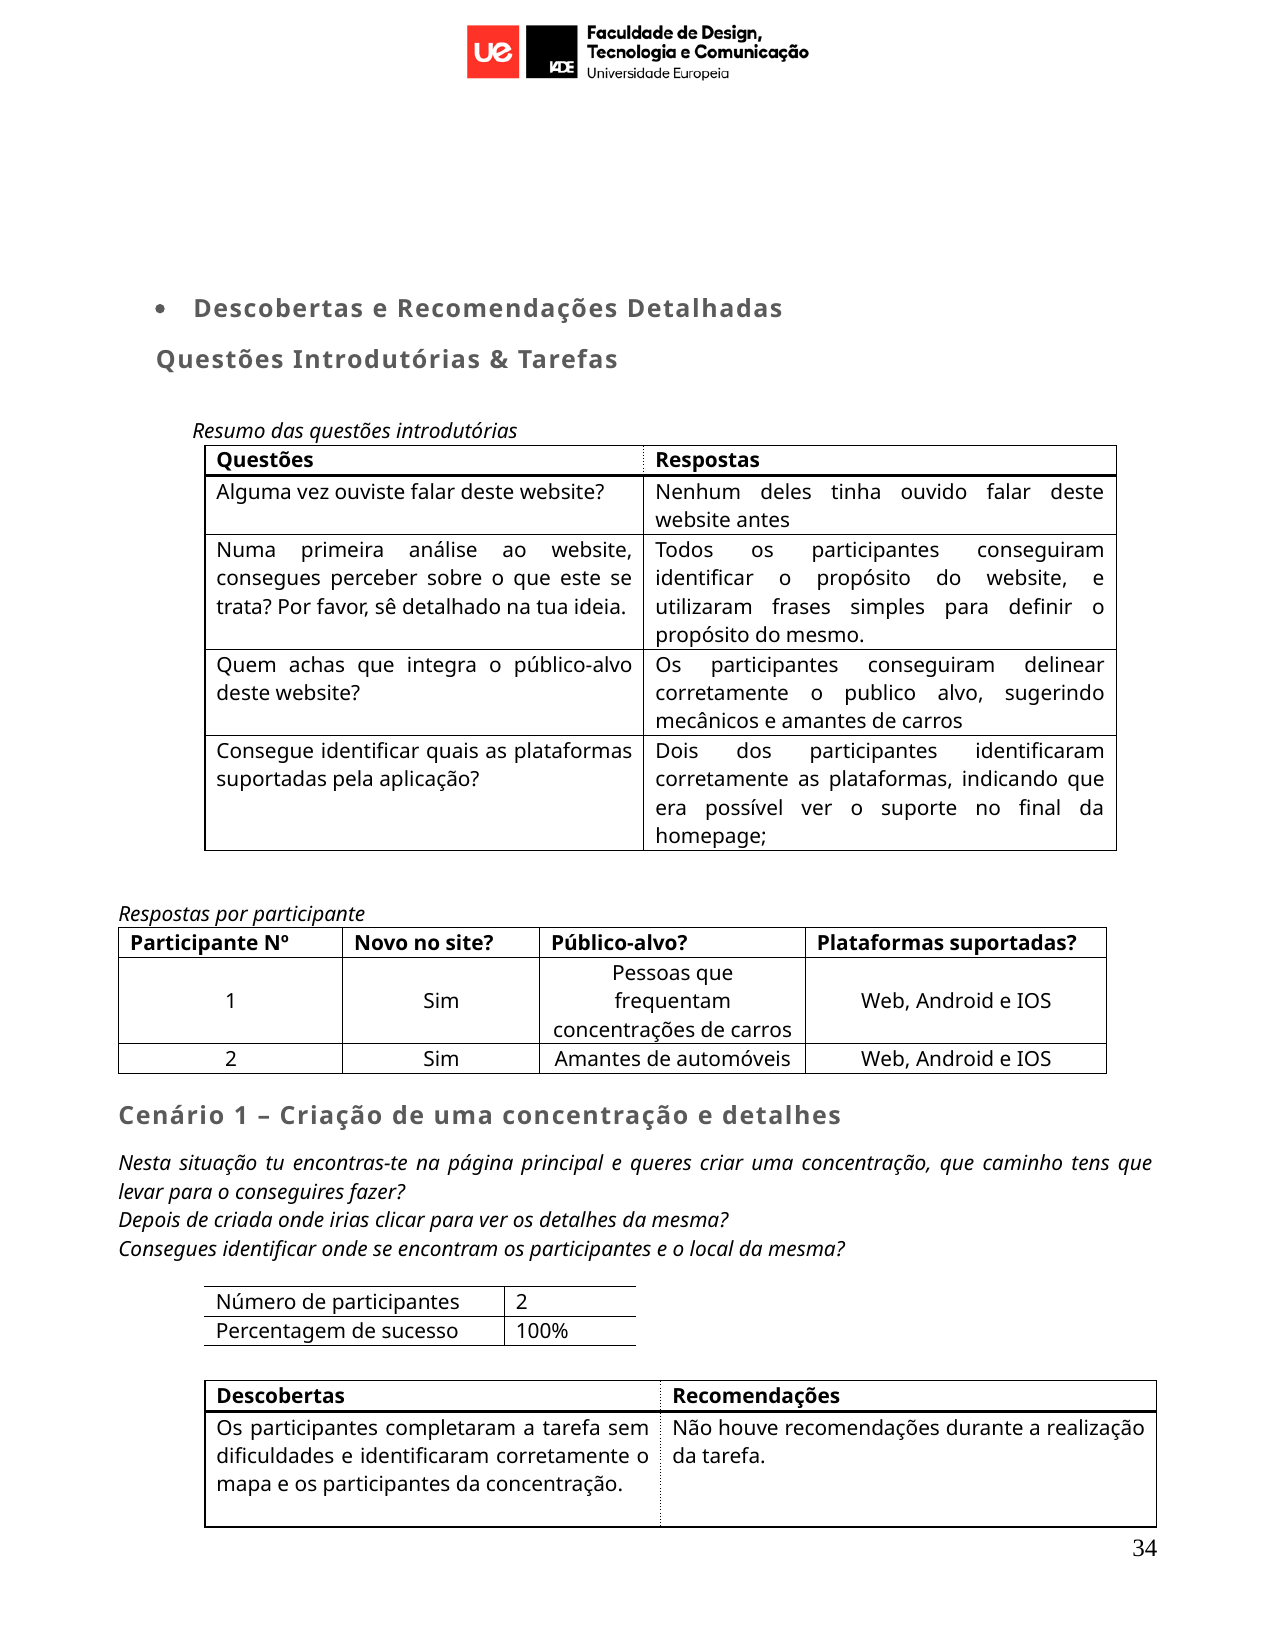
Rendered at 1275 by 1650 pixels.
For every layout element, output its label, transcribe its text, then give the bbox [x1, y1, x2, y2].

table_cell Todos os participantes conseguiram identificar o propósito do website, e utilizaram frases simples para definir o propósito do mesmo. [644, 535, 1116, 649]
table_cell 2 [119, 1044, 342, 1073]
table_header Descobertas [206, 1381, 661, 1409]
table_header Número de participantes [204, 1287, 504, 1316]
table_header Respostas [644, 446, 1116, 474]
subtitle Descobertas e Recomendações Detalhadas [156, 291, 1157, 325]
table_cell Nenhum deles tinha ouvido falar deste website antes [644, 477, 1116, 534]
table_cell Numa primeira análise ao website, consegues perceber sobre o que este se trata? Por favor, sê detalhado na tua ideia. [206, 535, 643, 649]
table_header 2 [505, 1287, 636, 1316]
table_header Plataformas suportadas? [806, 928, 1106, 957]
picture [440, 5, 835, 100]
text Respostas por participante [118, 899, 1157, 927]
table_header Novo no site? [343, 928, 539, 957]
table_cell Alguma vez ouviste falar deste website? [206, 477, 643, 534]
subtitle Cenário 1 – Criação de uma concentração e detalhes [118, 1098, 1157, 1132]
text Resumo das questões introdutórias [156, 416, 1157, 444]
table_cell Dois dos participantes identificaram corretamente as plataformas, indicando que era possível ver o suporte no final da homepage; [644, 736, 1116, 850]
table_header Questões [206, 446, 644, 474]
table_cell Amantes de automóveis [540, 1044, 805, 1073]
table_cell Sim [343, 1044, 539, 1073]
table_cell Sim [343, 958, 539, 1043]
table_cell Pessoas que frequentam concentrações de carros [540, 958, 805, 1043]
table_header Público-alvo? [540, 928, 805, 957]
text Consegues identificar onde se encontram os participantes e o local da mesma? [118, 1234, 1157, 1262]
table_cell Quem achas que integra o público-alvo deste website? [206, 650, 643, 735]
table_cell Consegue identificar quais as plataformas suportadas pela aplicação? [206, 736, 643, 850]
table_header Participante Nº [119, 928, 342, 957]
table_cell Não houve recomendações durante a realização da tarefa. [661, 1413, 1156, 1526]
table_cell Percentagem de sucesso [204, 1317, 504, 1345]
table_cell Os participantes conseguiram delinear corretamente o publico alvo, sugerindo mecânicos e amantes de carros [644, 650, 1116, 735]
table_cell 100% [505, 1317, 636, 1345]
text Depois de criada onde irias clicar para ver os detalhes da mesma? [118, 1205, 1157, 1234]
table_header Recomendações [661, 1381, 1156, 1409]
subtitle Questões Introdutórias & Tarefas [156, 341, 1157, 375]
text Nesta situação tu encontras-te na página principal e queres criar uma concentração, que caminho tens que levar para o conseguires fazer? [118, 1148, 1157, 1205]
table_cell Web, Android e IOS [806, 1044, 1106, 1073]
table_cell 1 [119, 958, 342, 1043]
table_cell Os participantes completaram a tarefa sem dificuldades e identificaram corretamente o mapa e os participantes da concentração. [206, 1413, 661, 1526]
table_cell Web, Android e IOS [806, 958, 1106, 1043]
